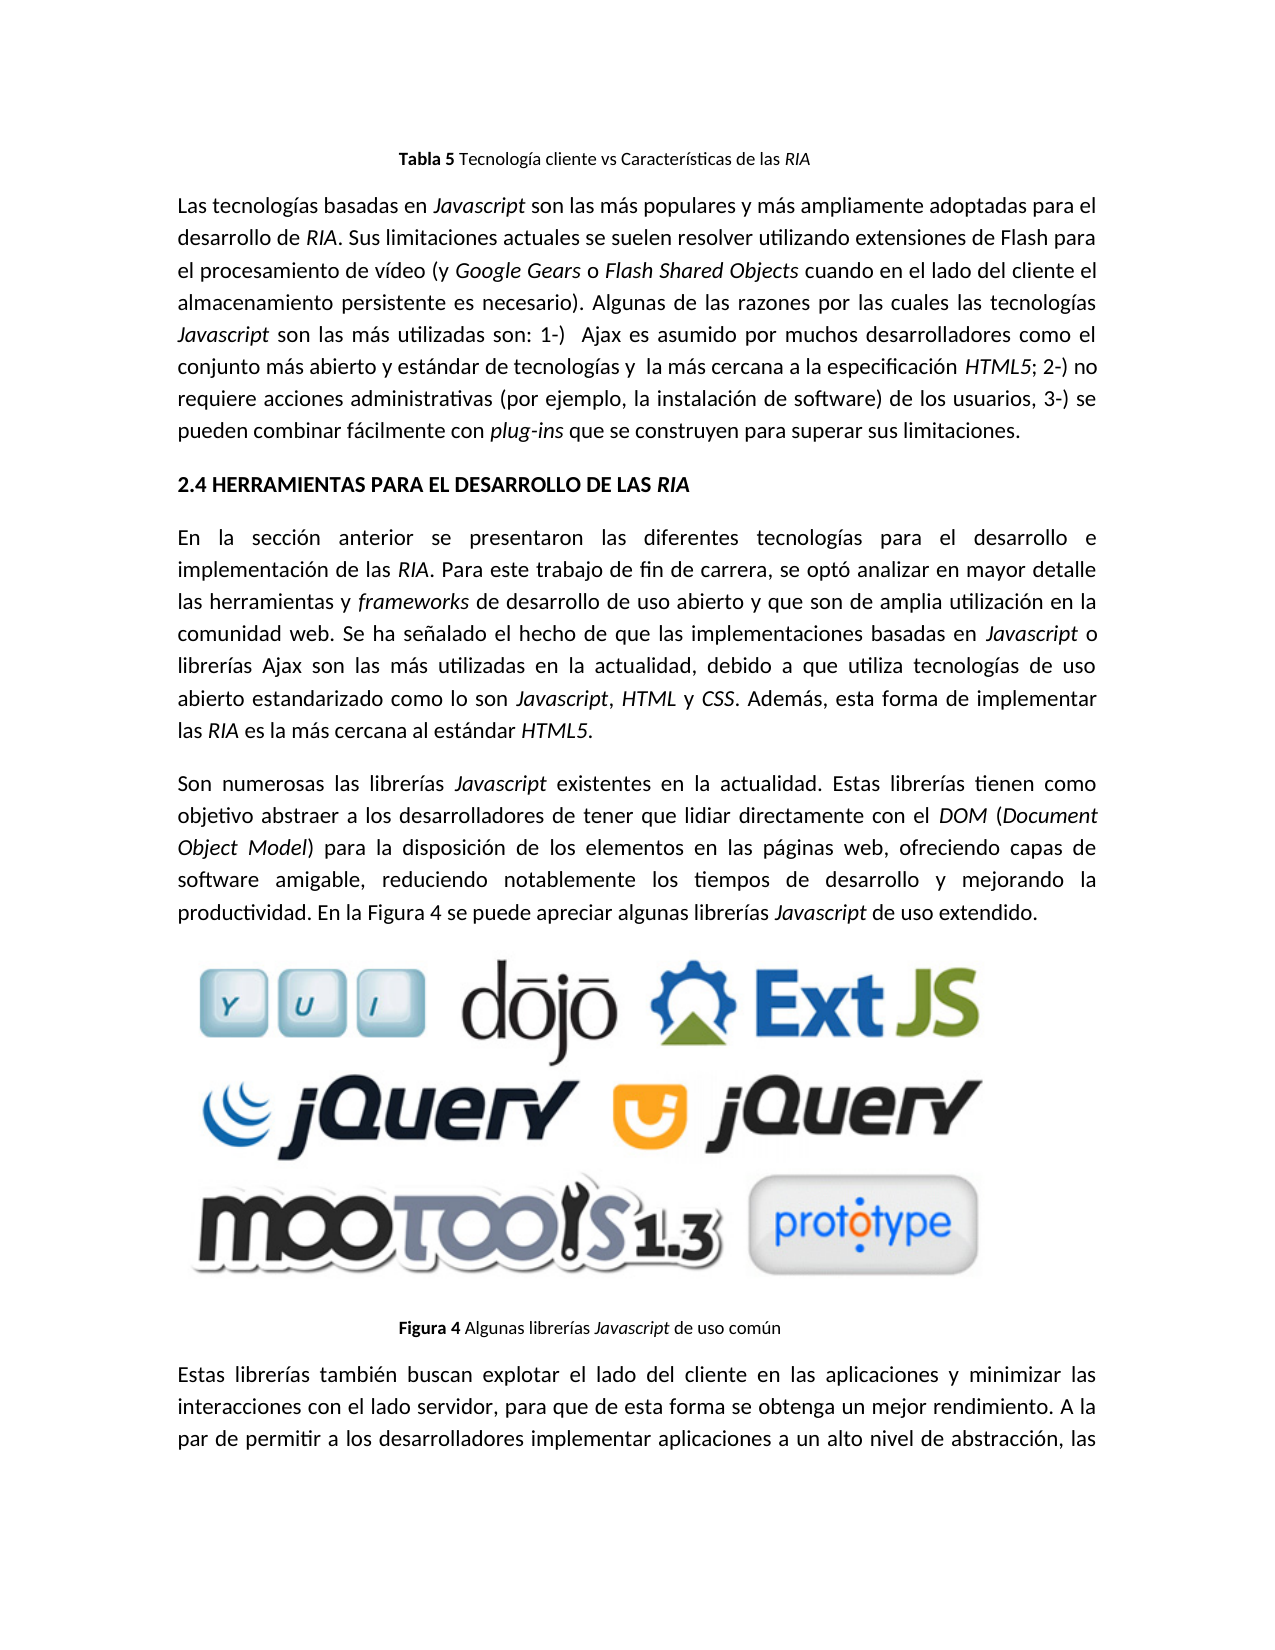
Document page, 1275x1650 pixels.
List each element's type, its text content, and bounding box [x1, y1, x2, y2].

text Las tecnologías basadas en Javascript son las más populares y más ampliamente adoptadas para el desarrollo de RIA. Sus limitaciones actuales se suelen resolver utilizando extensiones de Flash para el procesamiento de vídeo (y Google Gears o Flash Shared Objects cuando en el lado del cliente el almacenamiento persistente es necesario). Algunas de las razones por las cuales las tecnologías Javascript son las más utilizadas son: 1-) Ajax es asumido por muchos desarrolladores como el conjunto más abierto y estándar de tecnologías y la más cercana a la especificación HTML5; 2-) no requiere acciones administrativas (por ejemplo, la instalación de software) de los usuarios, 3-) se pueden combinar fácilmente con plug-ins que se construyen para superar sus limitaciones. [177, 191, 1098, 445]
text Figura 4 Algunas librerías Javascript de uso común [325, 1316, 1098, 1339]
text En la sección anterior se presentaron las diferentes tecnologías para el desarrollo e implementación de las RIA. Para este trabajo de fin de carrera, se optó analizar en mayor detalle las herramientas y frameworks de desarrollo de uso abierto y que son de amplia utilización en la comunidad web. Se ha señalado el hecho de que las implementaciones basadas en Javascript o librerías Ajax son las más utilizadas en la actualidad, debido a que utiliza tecnologías de uso abierto estandarizado como lo son Javascript, HTML y CSS. Además, esta forma de implementar las RIA es la más cercana al estándar HTML5. [177, 523, 1098, 744]
text 2.4 Herramientas para el desarrollo de las RIA [177, 470, 1098, 498]
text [177, 1360, 1098, 1452]
text Son numerosas las librerías Javascript existentes en la actualidad. Estas librerías tienen como objetivo abstraer a los desarrolladores de tener que lidiar directamente con el DOM (Document Object Model) para la disposición de los elementos en las páginas web, ofreciendo capas de software amigable, reduciendo notablemente los tiempos de desarrollo y mejorando la productividad. En la Figura 4 se puede apreciar algunas librerías Javascript de uso extendido. [177, 769, 1098, 926]
picture [177, 950, 995, 1292]
text Tabla 5 Tecnología cliente vs Características de las RIA [325, 148, 1098, 171]
